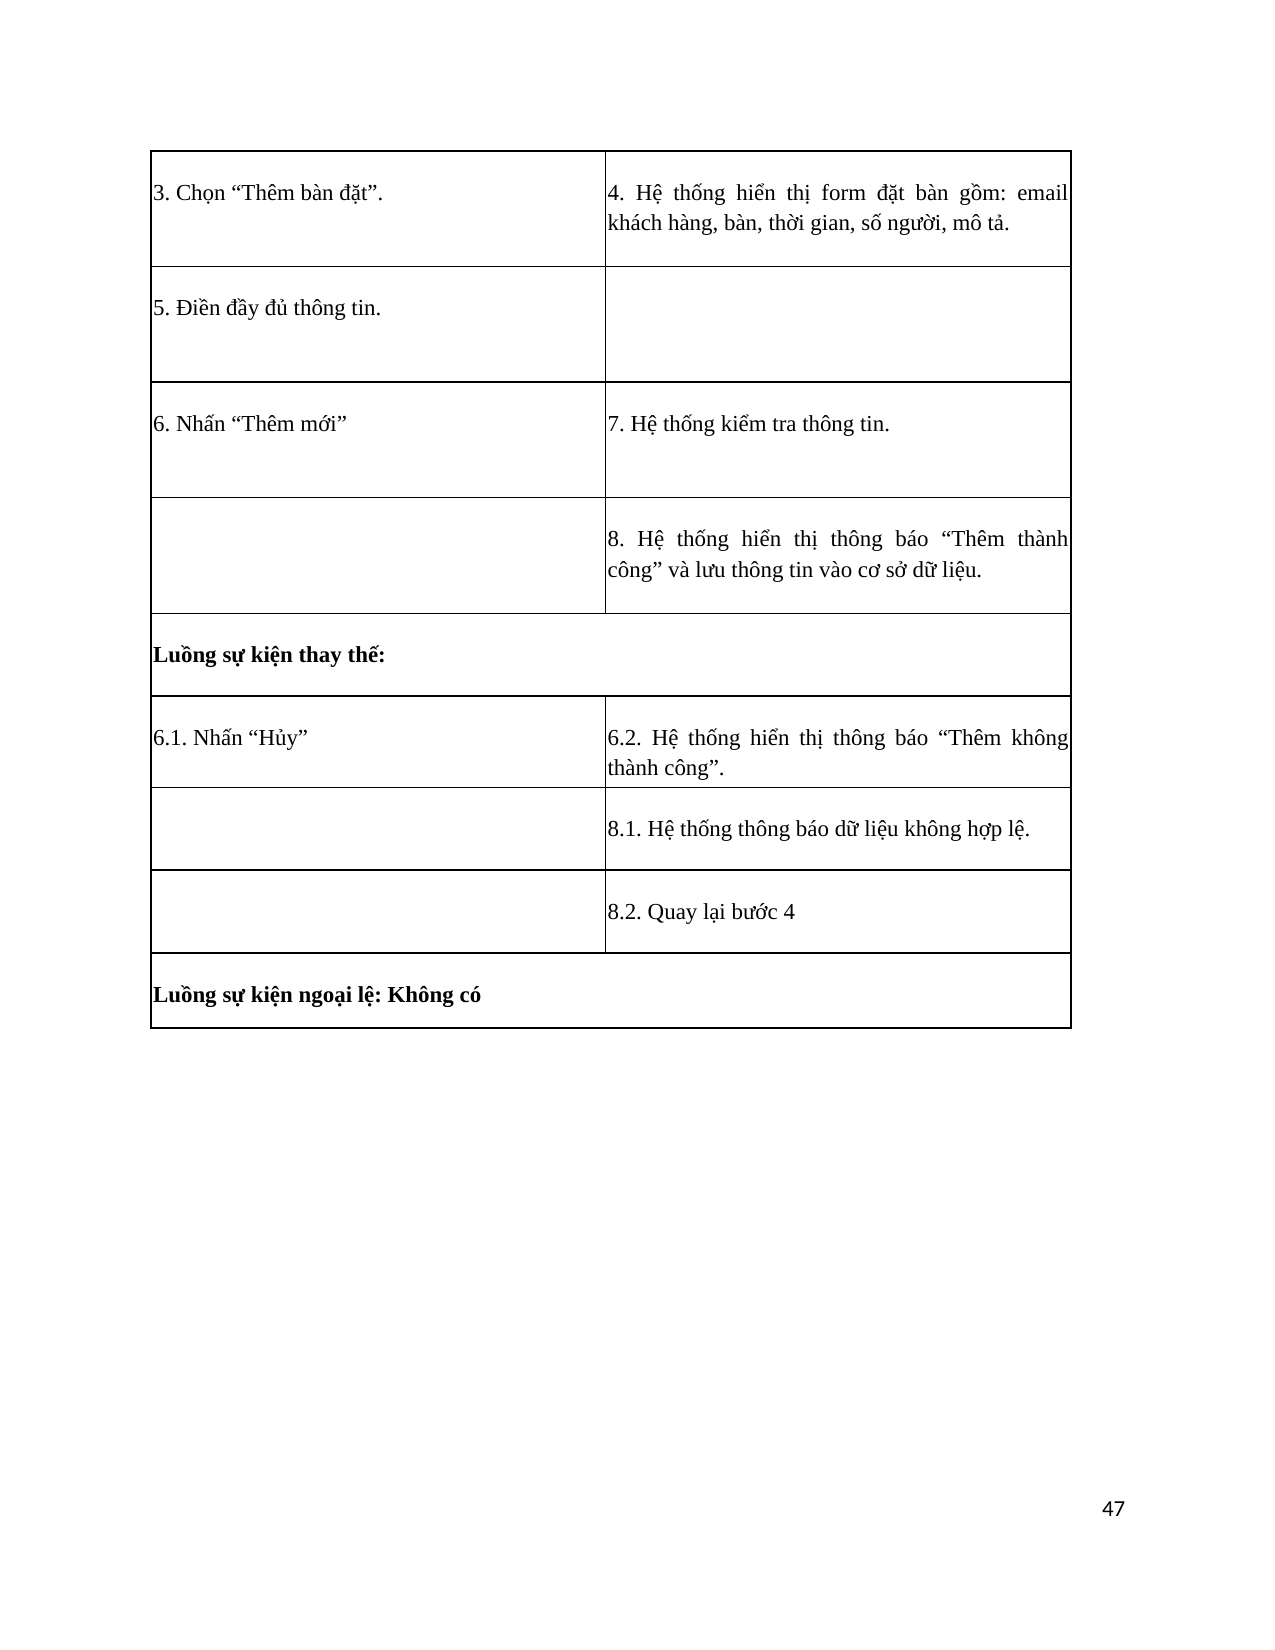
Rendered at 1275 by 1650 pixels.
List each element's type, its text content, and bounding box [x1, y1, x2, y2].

table_cell 8. Hệ thống hiển thị thông báo “Thêm thành công” và lưu thông tin vào cơ sở dữ liệu. [606, 498, 1070, 612]
table_cell 5. Điền đầy đủ thông tin. [152, 267, 605, 381]
table_cell 6.1. Nhấn “Hủy” [152, 697, 605, 786]
table_cell 8.1. Hệ thống thông báo dữ liệu không hợp lệ. [606, 788, 1070, 869]
table_cell Luồng sự kiện ngoại lệ: Không có [152, 954, 1070, 1027]
table_cell [152, 788, 605, 869]
table_cell 3. Chọn “Thêm bàn đặt”. [152, 152, 605, 266]
table_cell 8.2. Quay lại bước 4 [606, 871, 1070, 952]
table_cell Luồng sự kiện thay thế: [152, 614, 1070, 695]
table_cell [152, 871, 605, 952]
table_cell 4. Hệ thống hiển thị form đặt bàn gồm: email khách hàng, bàn, thời gian, số người, mô tả. [606, 152, 1070, 266]
table_cell [606, 267, 1070, 381]
table_cell [152, 498, 605, 612]
table_cell 6.2. Hệ thống hiển thị thông báo “Thêm không thành công”. [606, 697, 1070, 786]
table_cell 7. Hệ thống kiểm tra thông tin. [606, 383, 1070, 497]
table_cell 6. Nhấn “Thêm mới” [152, 383, 605, 497]
